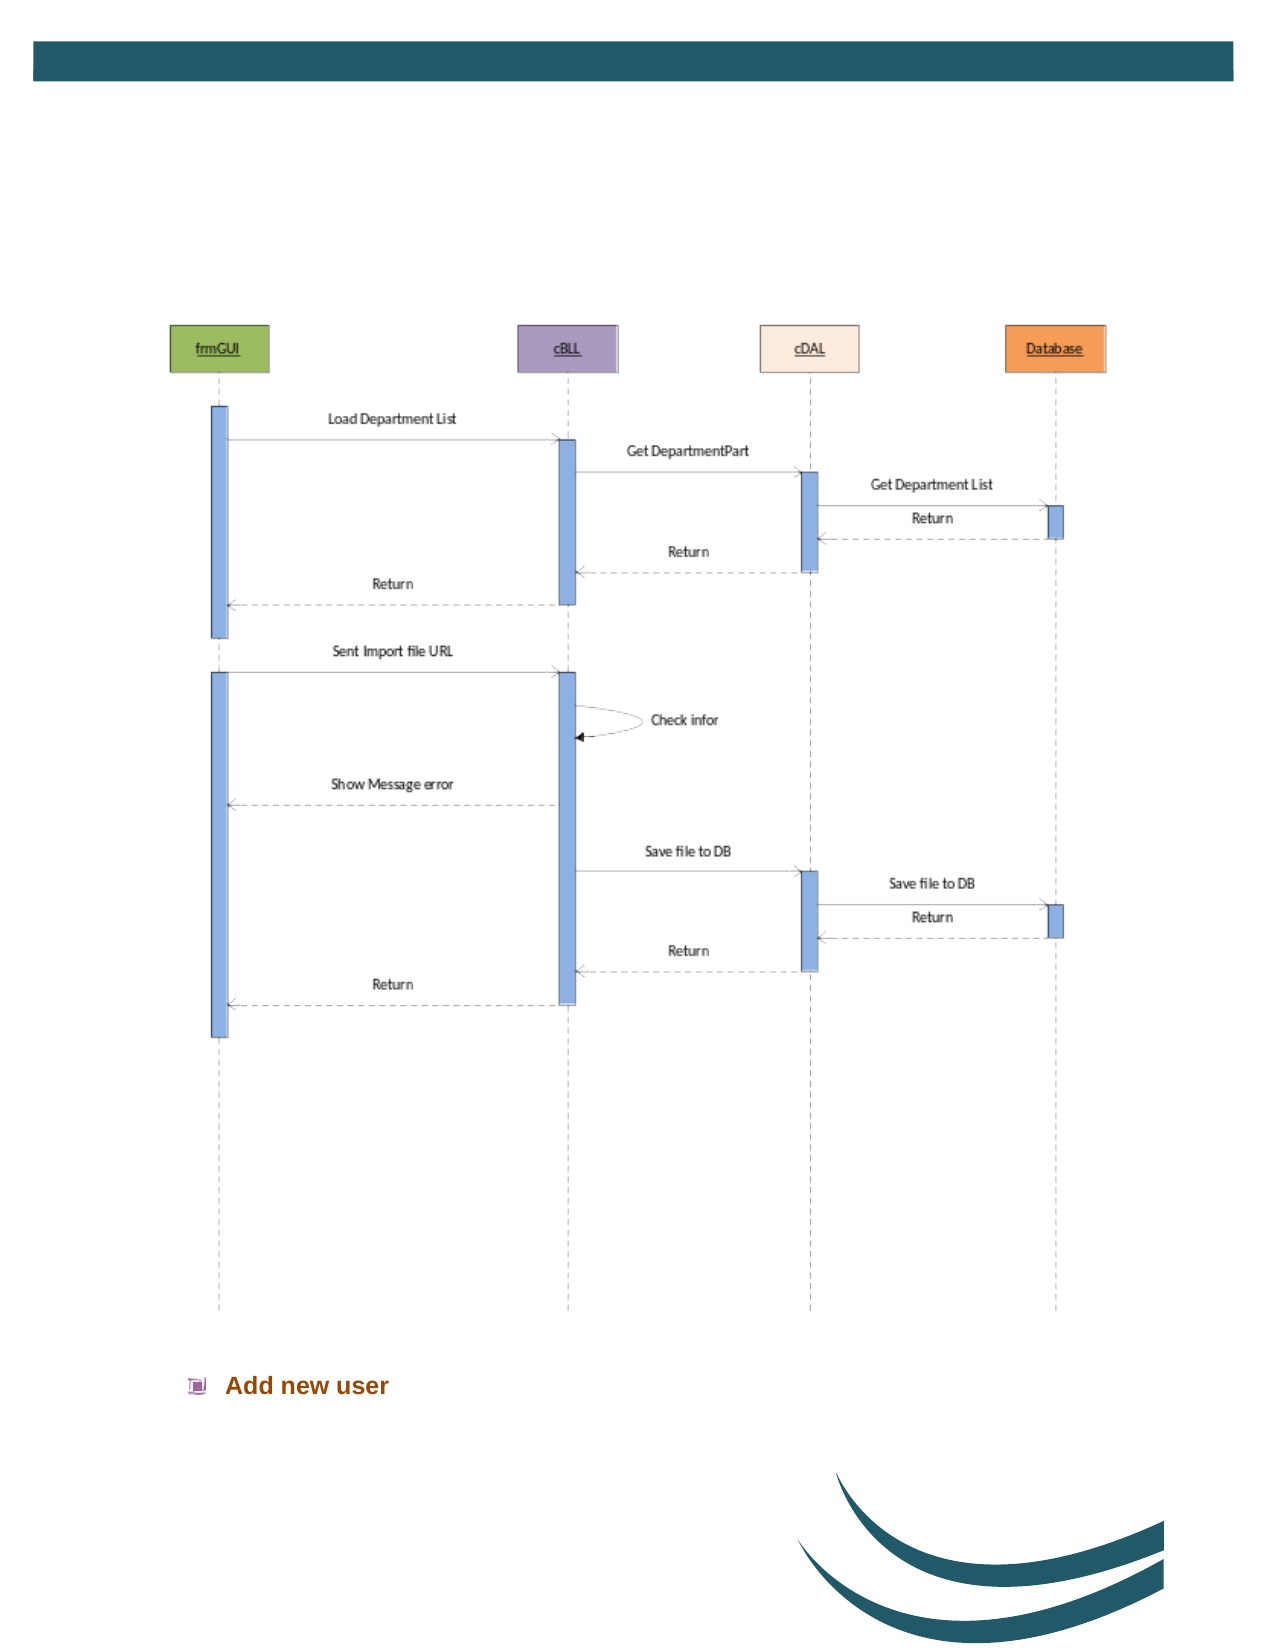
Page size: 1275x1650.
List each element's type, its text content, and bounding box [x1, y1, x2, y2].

picture [188, 1377, 206, 1395]
list Add new user [187, 1371, 1125, 1399]
